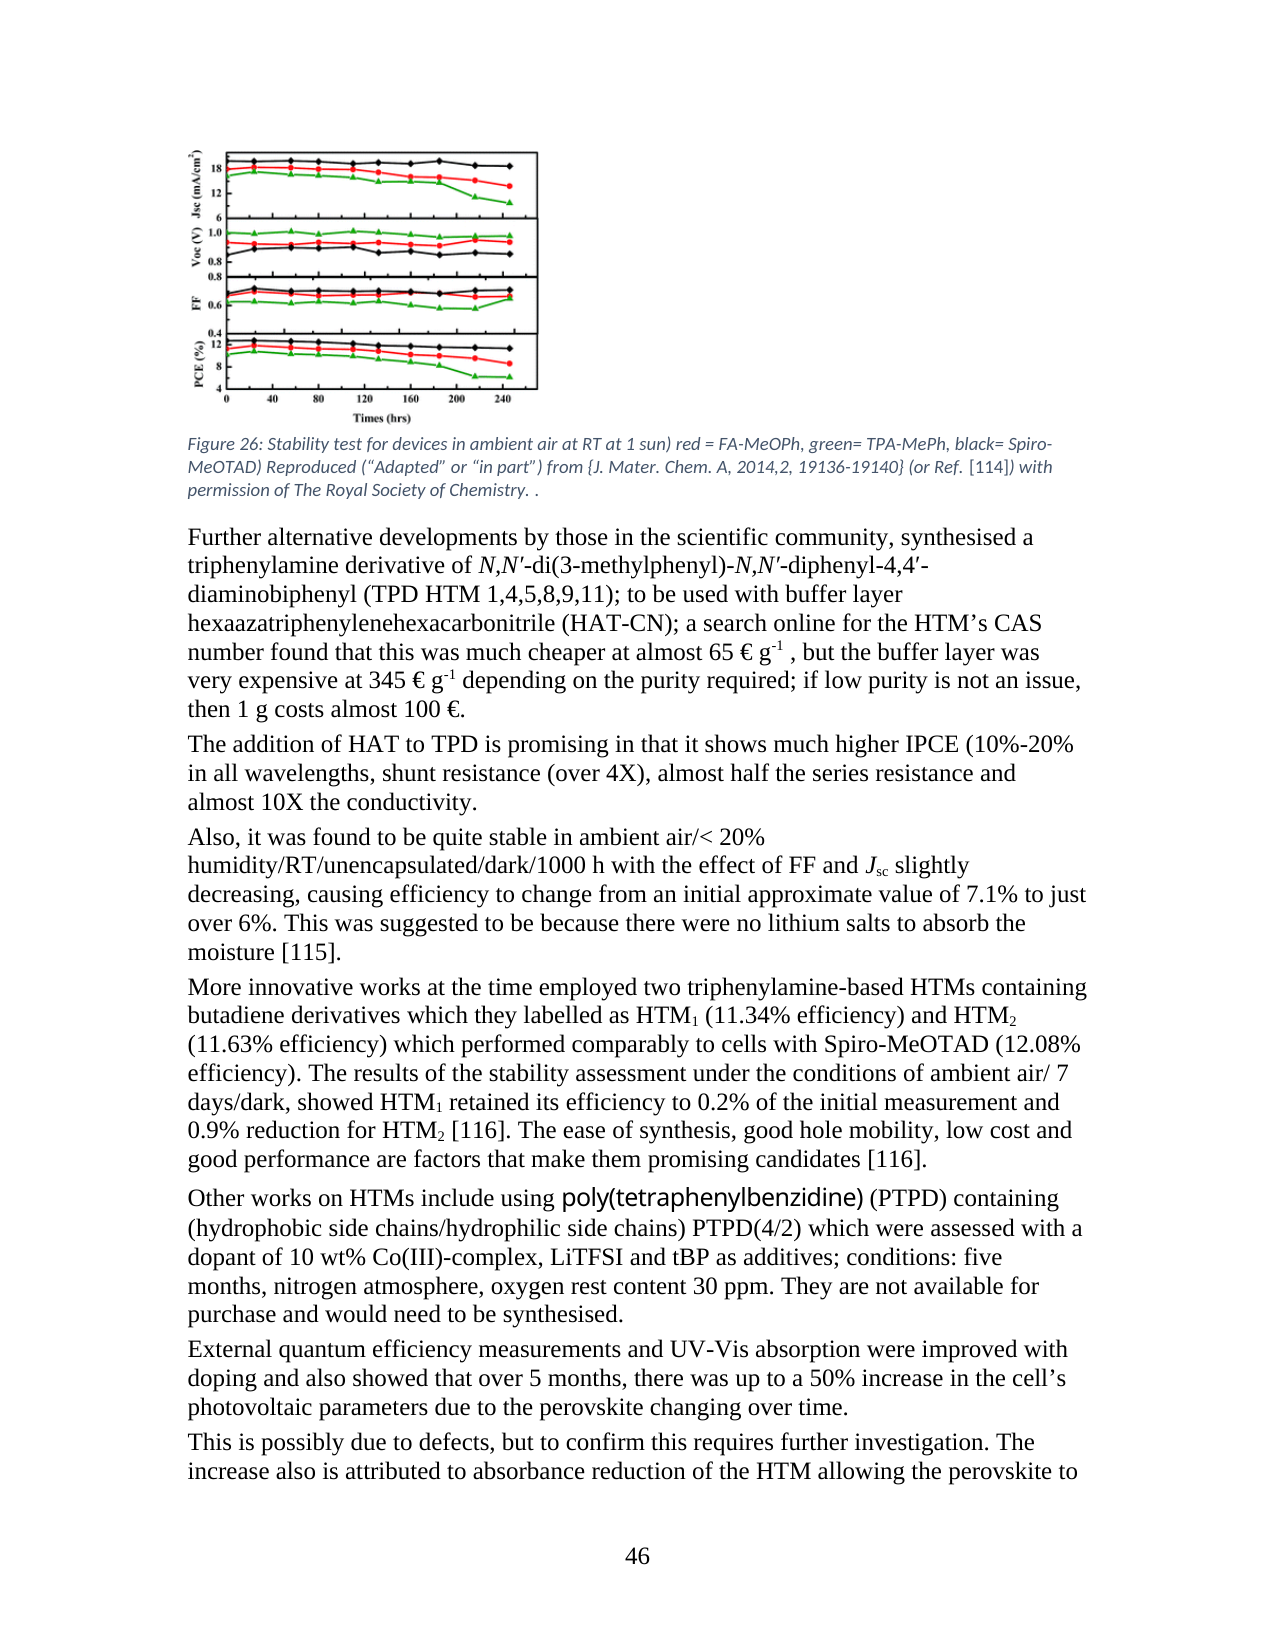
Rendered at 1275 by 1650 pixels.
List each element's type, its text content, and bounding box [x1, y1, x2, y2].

text Other works on HTMs include using poly(tetraphenylbenzidine) (PTPD) containing (hydrophobic side chains/hydrophilic side chains) PTPD(4/2) which were assessed with a dopant of 10 wt% Co(III)-complex, LiTFSI and tBP as additives; conditions: five months, nitrogen atmosphere, oxygen rest content 30 ppm. They are not available for purchase and would need to be synthesised. [187, 1179, 1087, 1328]
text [187, 1427, 1087, 1484]
text More innovative works at the time employed two triphenylamine-based HTMs containing butadiene derivatives which they labelled as HTM1 (11.34% efficiency) and HTM2 (11.63% efficiency) which performed comparably to cells with Spiro-MeOTAD (12.08% efficiency). The results of the stability assessment under the conditions of ambient air/ 7 days/dark, showed HTM1 retained its efficiency to 0.2% of the initial measurement and 0.9% reduction for HTM2 [116]. The ease of synthesis, good hole mobility, low cost and good performance are factors that make them promising candidates [116]. [187, 972, 1087, 1173]
text Further alternative developments by those in the scientific community, synthesised a triphenylamine derivative of N,N′-di(3-methylphenyl)-N,N′-diphenyl-4,4′-diaminobiphenyl (TPD HTM 1,4,5,8,9,11); to be used with buffer layer hexaazatriphenylenehexacarbonitrile (HAT-CN); a search online for the HTM’s CAS number found that this was much cheaper at almost 65 € g-1 , but the buffer layer was very expensive at 345 € g-1 depending on the purity required; if low purity is not an issue, then 1 g costs almost 100 €. [187, 522, 1087, 723]
text Also, it was found to be quite stable in ambient air/< 20% humidity/RT/unencapsulated/dark/1000 h with the effect of FF and Jsc slightly decreasing, causing efficiency to change from an initial approximate value of 7.1% to just over 6%. This was suggested to be because there were no lithium salts to absorb the moisture [115]. [187, 822, 1087, 966]
text The addition of HAT to TPD is promising in that it shows much higher IPCE (10%-20% in all wavelengths, shunt resistance (over 4X), almost half the series resistance and almost 10X the conductivity. [187, 729, 1087, 816]
text External quantum efficiency measurements and UV-Vis absorption were improved with doping and also showed that over 5 months, there was up to a 50% increase in the cell’s photovoltaic parameters due to the perovskite changing over time. [187, 1334, 1087, 1421]
picture [187, 150, 540, 426]
